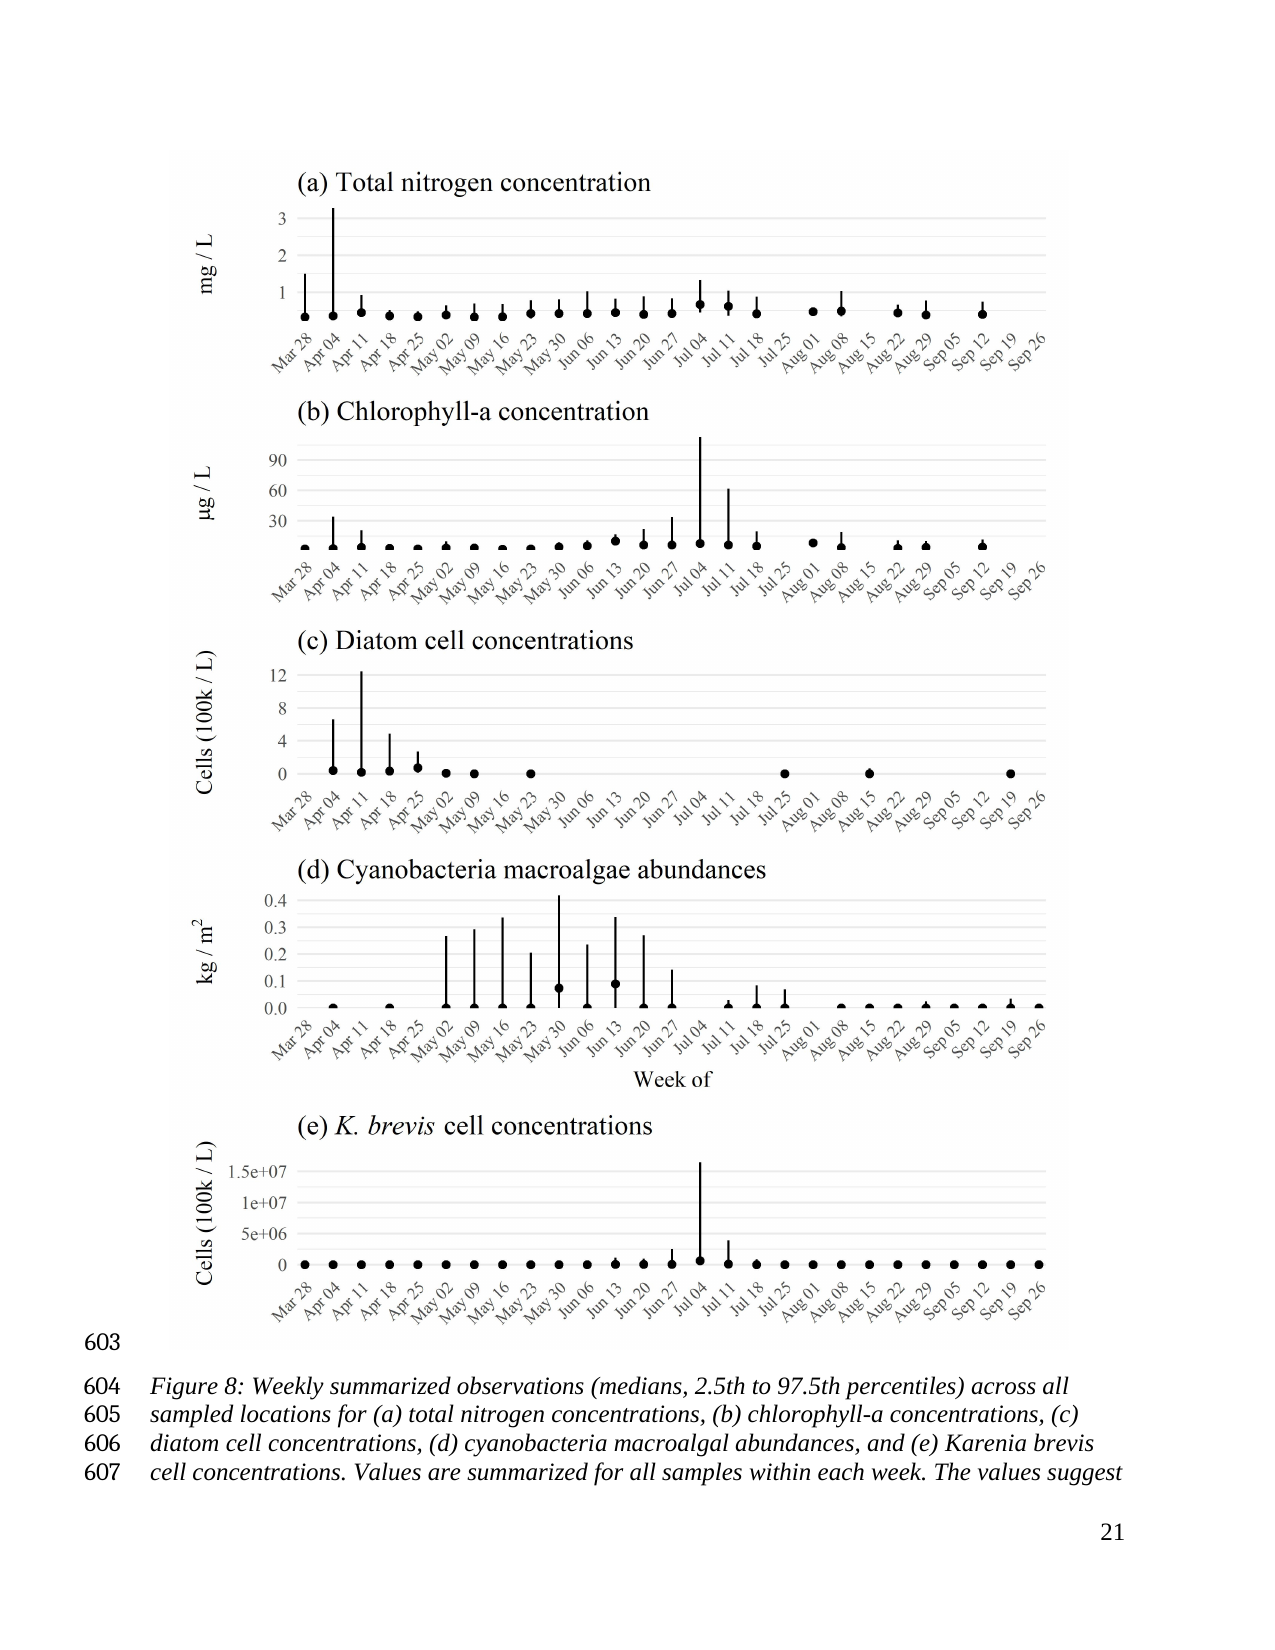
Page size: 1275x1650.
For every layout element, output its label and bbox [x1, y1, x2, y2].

text [150, 1371, 1125, 1486]
picture [168, 150, 1069, 1350]
